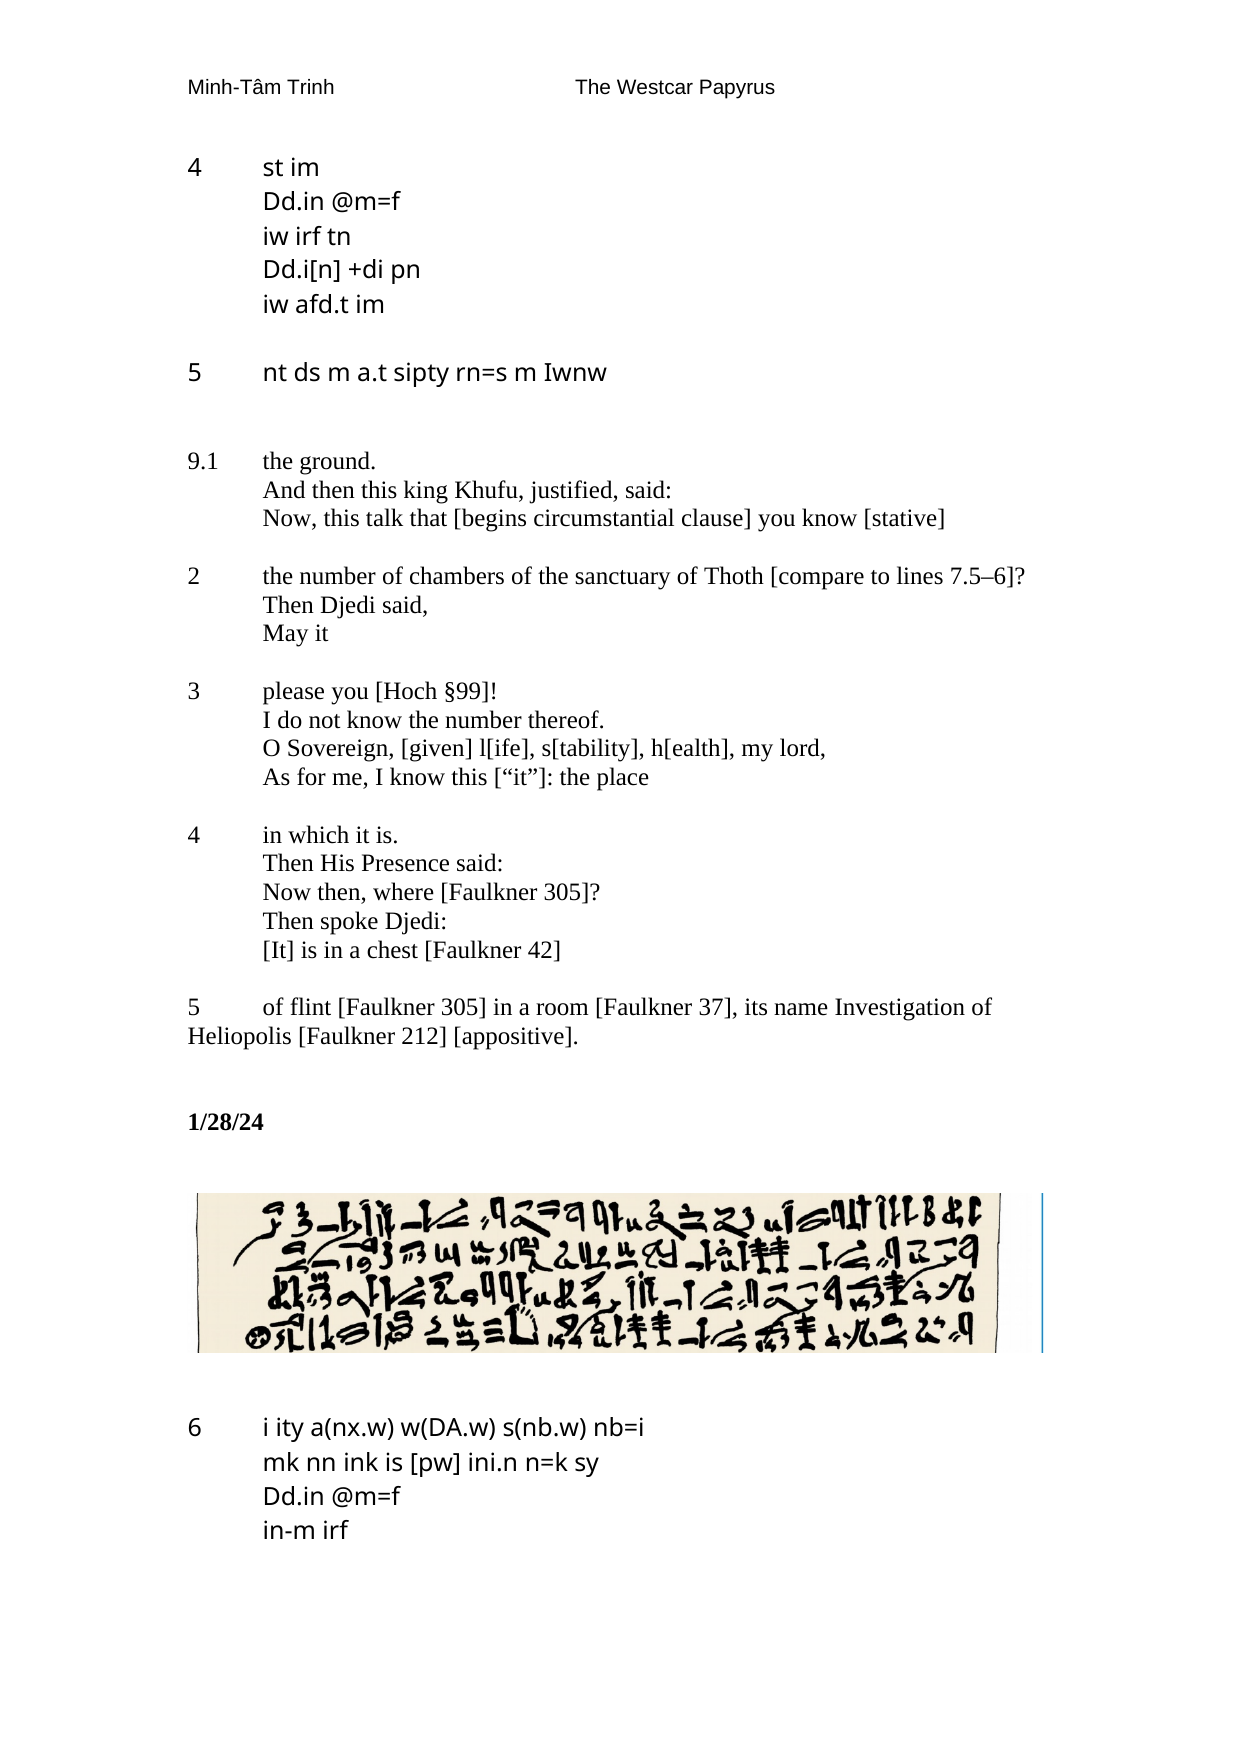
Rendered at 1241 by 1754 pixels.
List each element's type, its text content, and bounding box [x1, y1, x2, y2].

text And then this king Khufu, justified, said: [187, 475, 1053, 503]
text Dd.i[n] +di pn [187, 252, 1053, 286]
picture [187, 1193, 1053, 1353]
text 3 please you [Hoch §99]! [187, 676, 1053, 705]
text Then spoke Djedi: [187, 906, 1053, 935]
text 5 nt ds m a.t sipty rn=s m Iwnw [187, 354, 1053, 388]
text As for me, I know this [“it”]: the place [187, 762, 1053, 791]
text 2 the number of chambers of the sanctuary of Thoth [compare to lines 7.5–6]? [187, 561, 1053, 590]
text Then His Presence said: [187, 848, 1053, 877]
text 4 in which it is. [187, 820, 1053, 848]
text I do not know the number thereof. [187, 705, 1053, 733]
text iw afd.t im [187, 286, 1053, 320]
text Dd.in @m=f [187, 1478, 1053, 1512]
text May it [187, 618, 1053, 647]
text Now, this talk that [begins circumstantial clause] you know [stative] [187, 503, 1053, 532]
text O Sovereign, [given] l[ife], s[tability], h[ealth], my lord, [187, 733, 1053, 762]
text Then Djedi said, [187, 590, 1053, 618]
text 6 i ity a(nx.w) w(DA.w) s(nb.w) nb=i [187, 1410, 1053, 1444]
text 9.1 the ground. [187, 446, 1053, 475]
text in-m irf [187, 1512, 1053, 1546]
text [It] is in a chest [Faulkner 42] [187, 935, 1053, 963]
text Dd.in @m=f [187, 184, 1053, 218]
text mk nn ink is [pw] ini.n n=k sy [187, 1444, 1053, 1478]
text 1/28/24 [187, 1107, 1053, 1136]
text iw irf tn [187, 218, 1053, 252]
text 4 st im [187, 150, 1053, 184]
text Now then, where [Faulkner 305]? [187, 877, 1053, 906]
text 5 of flint [Faulkner 305] in a room [Faulkner 37], its name Investigation of Heliopolis [Faulkner 212] [appositive]. [187, 992, 1053, 1050]
